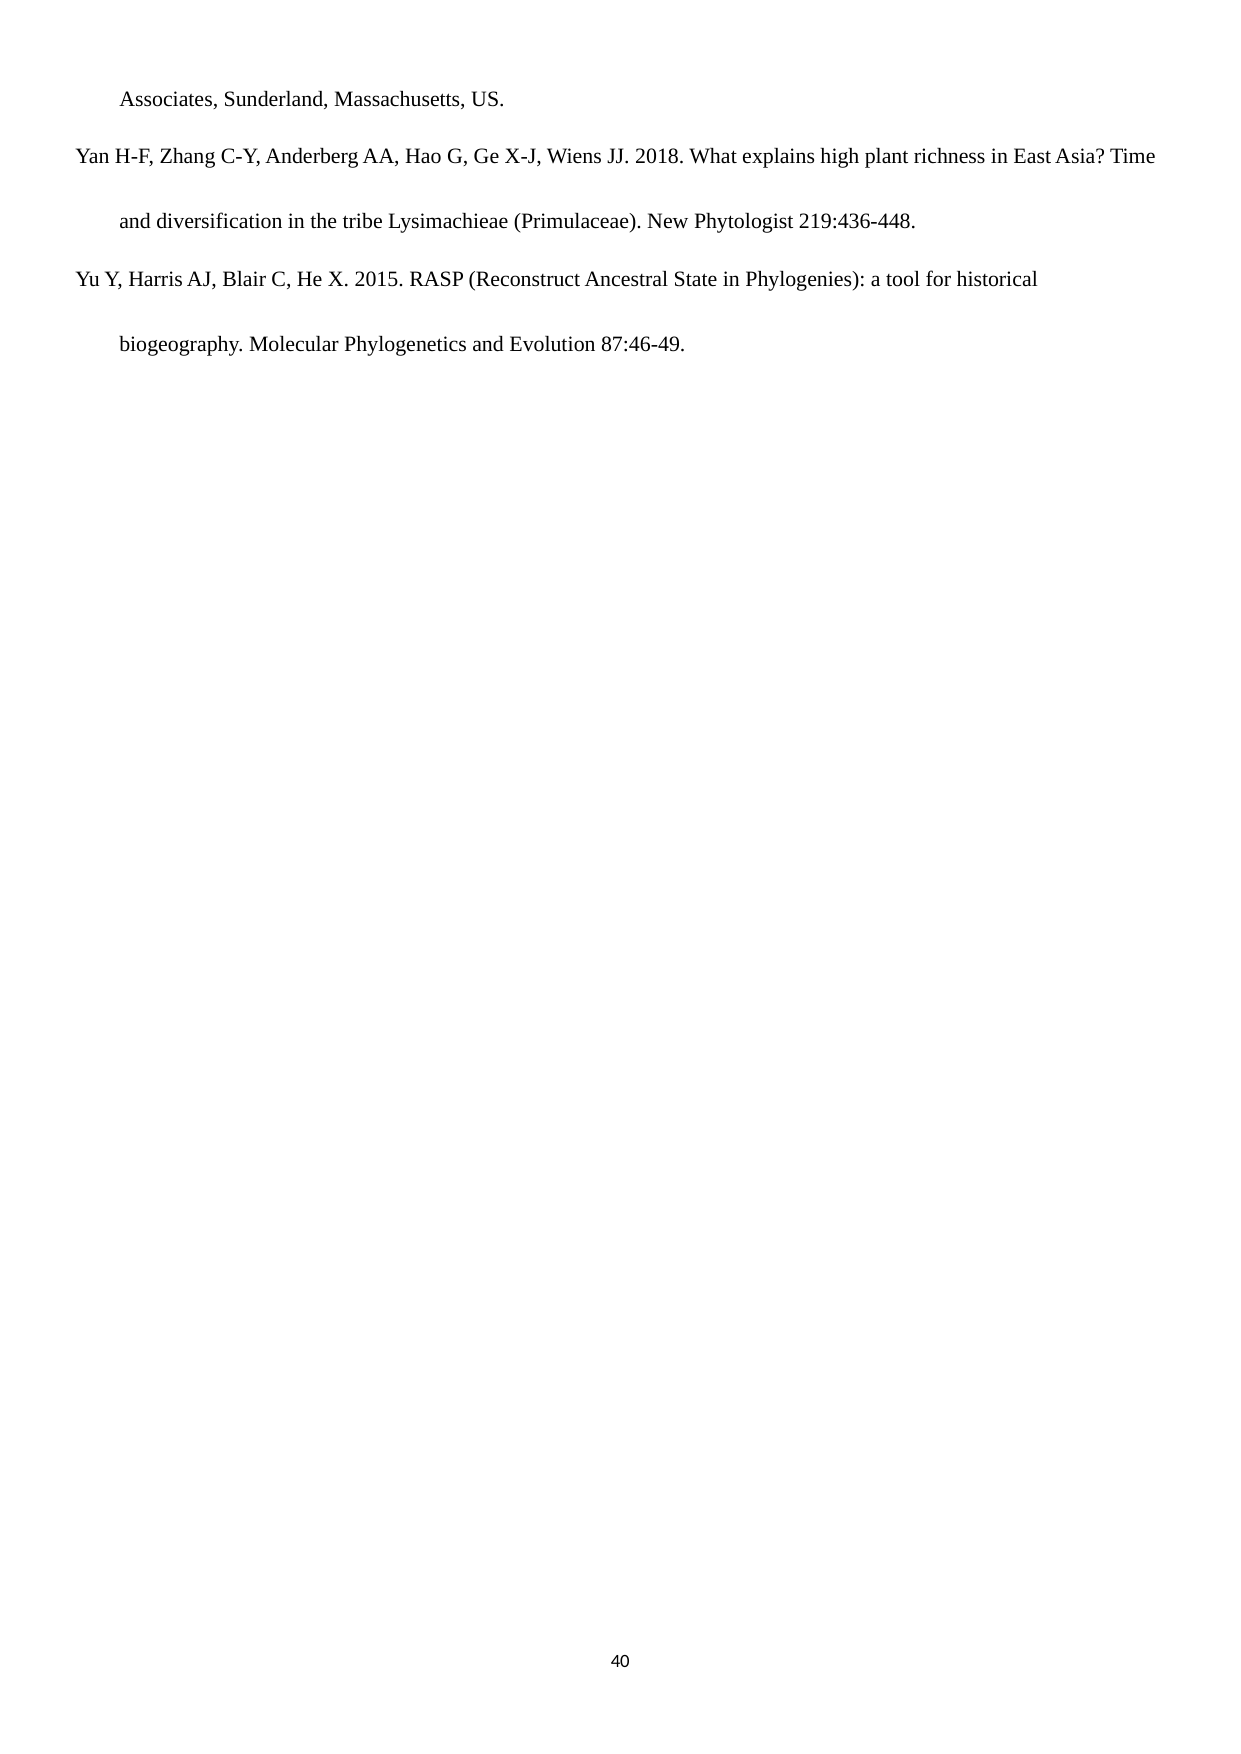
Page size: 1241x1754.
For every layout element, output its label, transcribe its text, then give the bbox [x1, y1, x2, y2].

text Yan H-F, Zhang C-Y, Anderberg AA, Hao G, Ge X-J, Wiens JJ. 2018. What explains high plant richness in East Asia? Time and diversification in the tribe Lysimachieae (Primulaceae). New Phytologist 219:436-448. [75, 140, 1165, 237]
text Yu Y, Harris AJ, Blair C, He X. 2015. RASP (Reconstruct Ancestral State in Phylogenies): a tool for historical biogeography. Molecular Phylogenetics and Evolution 87:46-49. [75, 262, 1165, 360]
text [75, 82, 1165, 114]
